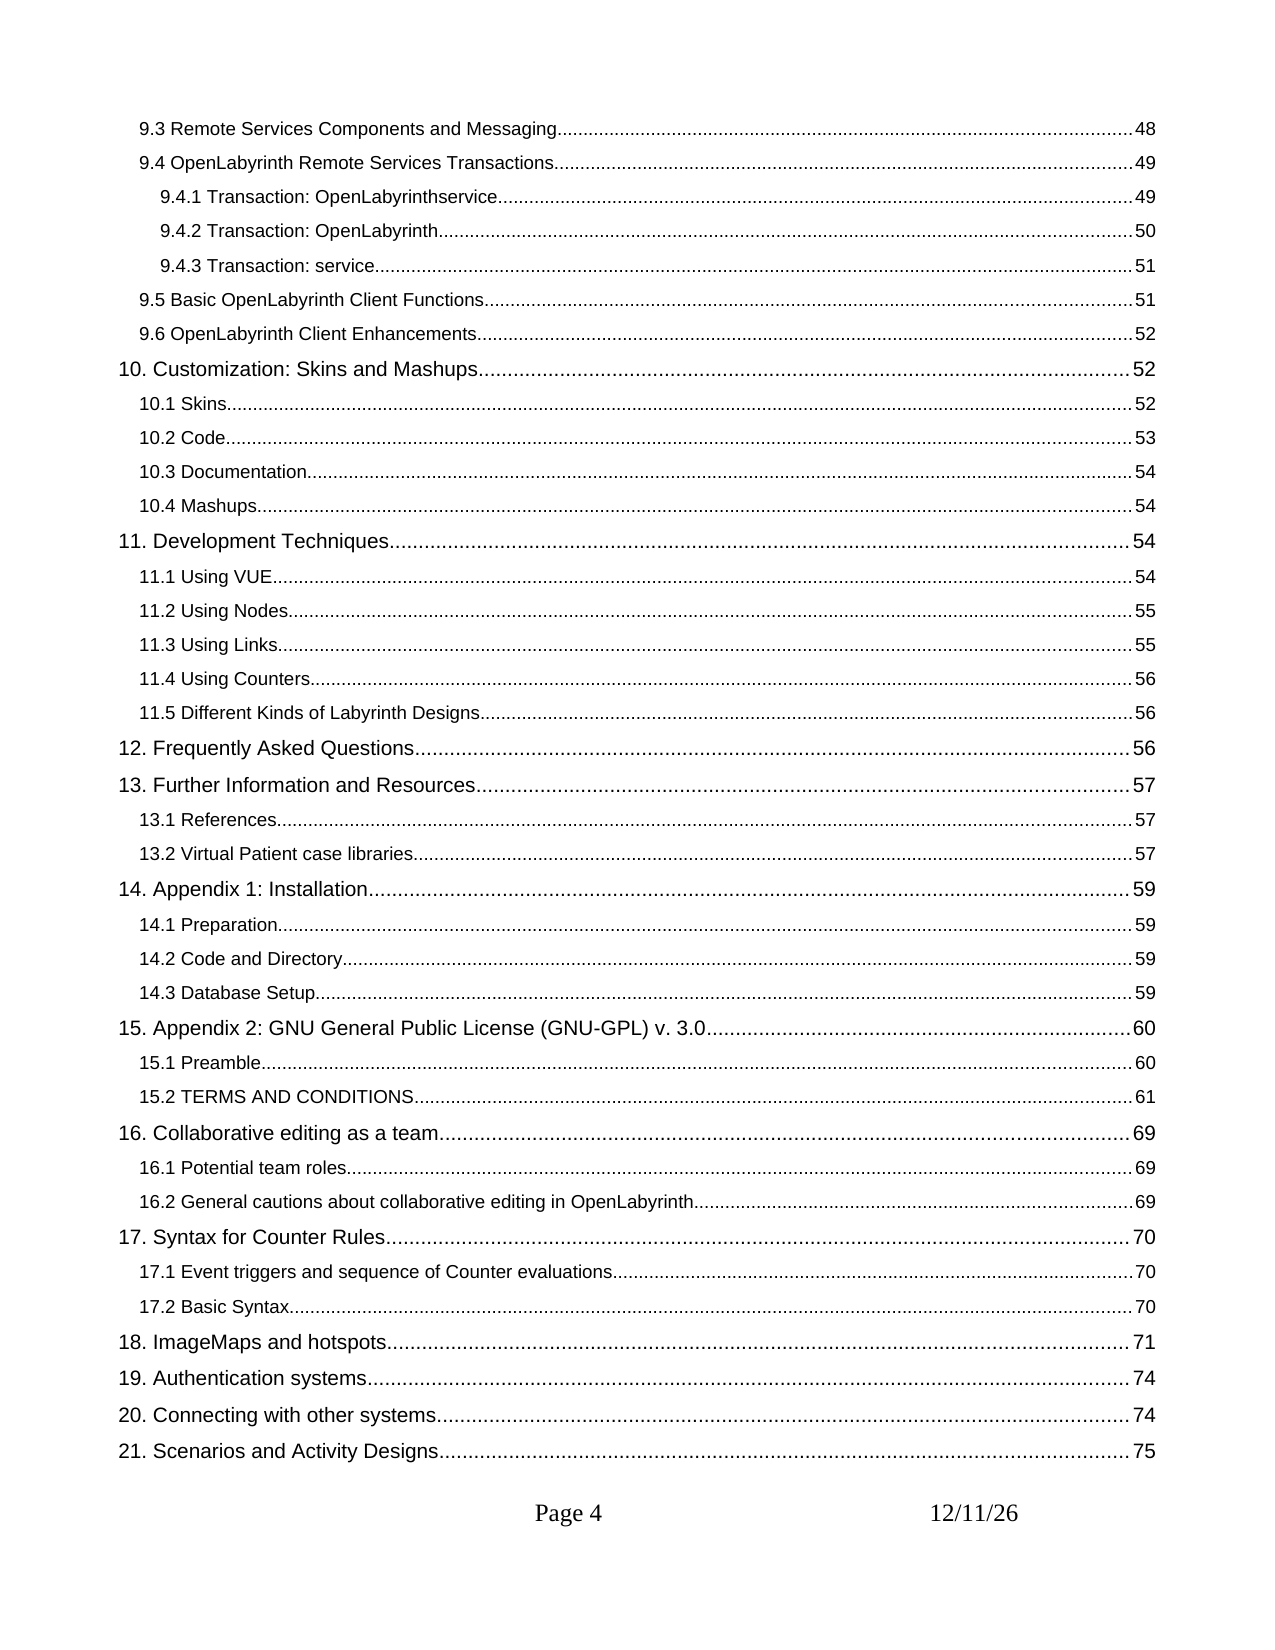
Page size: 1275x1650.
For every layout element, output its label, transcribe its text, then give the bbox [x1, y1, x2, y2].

text 16. Collaborative editing as a team 69 [118, 1120, 1157, 1144]
text 10.4 Mashups 54 [139, 495, 1157, 517]
text 11.1 Using VUE 54 [139, 566, 1157, 587]
text 11. Development Techniques 54 [118, 529, 1157, 553]
text 9.4 OpenLabyrinth Remote Services Transactions 49 [139, 152, 1157, 174]
text 11.2 Using Nodes 55 [139, 600, 1157, 621]
text 16.2 General cautions about collaborative editing in OpenLabyrinth 69 [139, 1191, 1157, 1212]
text 15.1 Preamble 60 [139, 1052, 1157, 1074]
text 10.3 Documentation 54 [139, 461, 1157, 483]
text 14. Appendix 1: Installation 59 [118, 877, 1157, 901]
text 9.3 Remote Services Components and Messaging 48 [139, 118, 1157, 140]
text 9.4.3 Transaction: service 51 [160, 254, 1157, 276]
text 9.6 OpenLabyrinth Client Enhancements 52 [139, 322, 1157, 344]
text 18. ImageMaps and hotspots 71 [118, 1329, 1157, 1353]
text 15. Appendix 2: GNU General Public License (GNU-GPL) v. 3.0 60 [118, 1016, 1157, 1040]
text 9.4.1 Transaction: OpenLabyrinthservice 49 [160, 186, 1157, 208]
text 20. Connecting with other systems 74 [118, 1402, 1157, 1426]
text 17.1 Event triggers and sequence of Counter evaluations 70 [139, 1261, 1157, 1283]
text 16.1 Potential team roles 69 [139, 1157, 1157, 1178]
text 13.2 Virtual Patient case libraries 57 [139, 843, 1157, 864]
text 21. Scenarios and Activity Designs 75 [118, 1439, 1157, 1463]
text 14.2 Code and Directory 59 [139, 948, 1157, 969]
text 11.5 Different Kinds of Labyrinth Designs 56 [139, 702, 1157, 723]
text 13. Further Information and Resources 57 [118, 772, 1157, 796]
text 15.2 TERMS AND CONDITIONS 61 [139, 1086, 1157, 1108]
text 17. Syntax for Counter Rules 70 [118, 1225, 1157, 1249]
text 9.5 Basic OpenLabyrinth Client Functions 51 [139, 288, 1157, 310]
text 9.4.2 Transaction: OpenLabyrinth 50 [160, 220, 1157, 242]
text 11.3 Using Links 55 [139, 634, 1157, 655]
text 14.3 Database Setup 59 [139, 982, 1157, 1003]
text 10. Customization: Skins and Mashups 52 [118, 357, 1157, 381]
text 13.1 References 57 [139, 809, 1157, 831]
text 17.2 Basic Syntax 70 [139, 1295, 1157, 1317]
text 12. Frequently Asked Questions 56 [118, 736, 1157, 760]
text 10.1 Skins 52 [139, 393, 1157, 414]
text 11.4 Using Counters 56 [139, 668, 1157, 689]
text 19. Authentication systems 74 [118, 1366, 1157, 1390]
text 10.2 Code 53 [139, 427, 1157, 449]
text 14.1 Preparation 59 [139, 913, 1157, 935]
